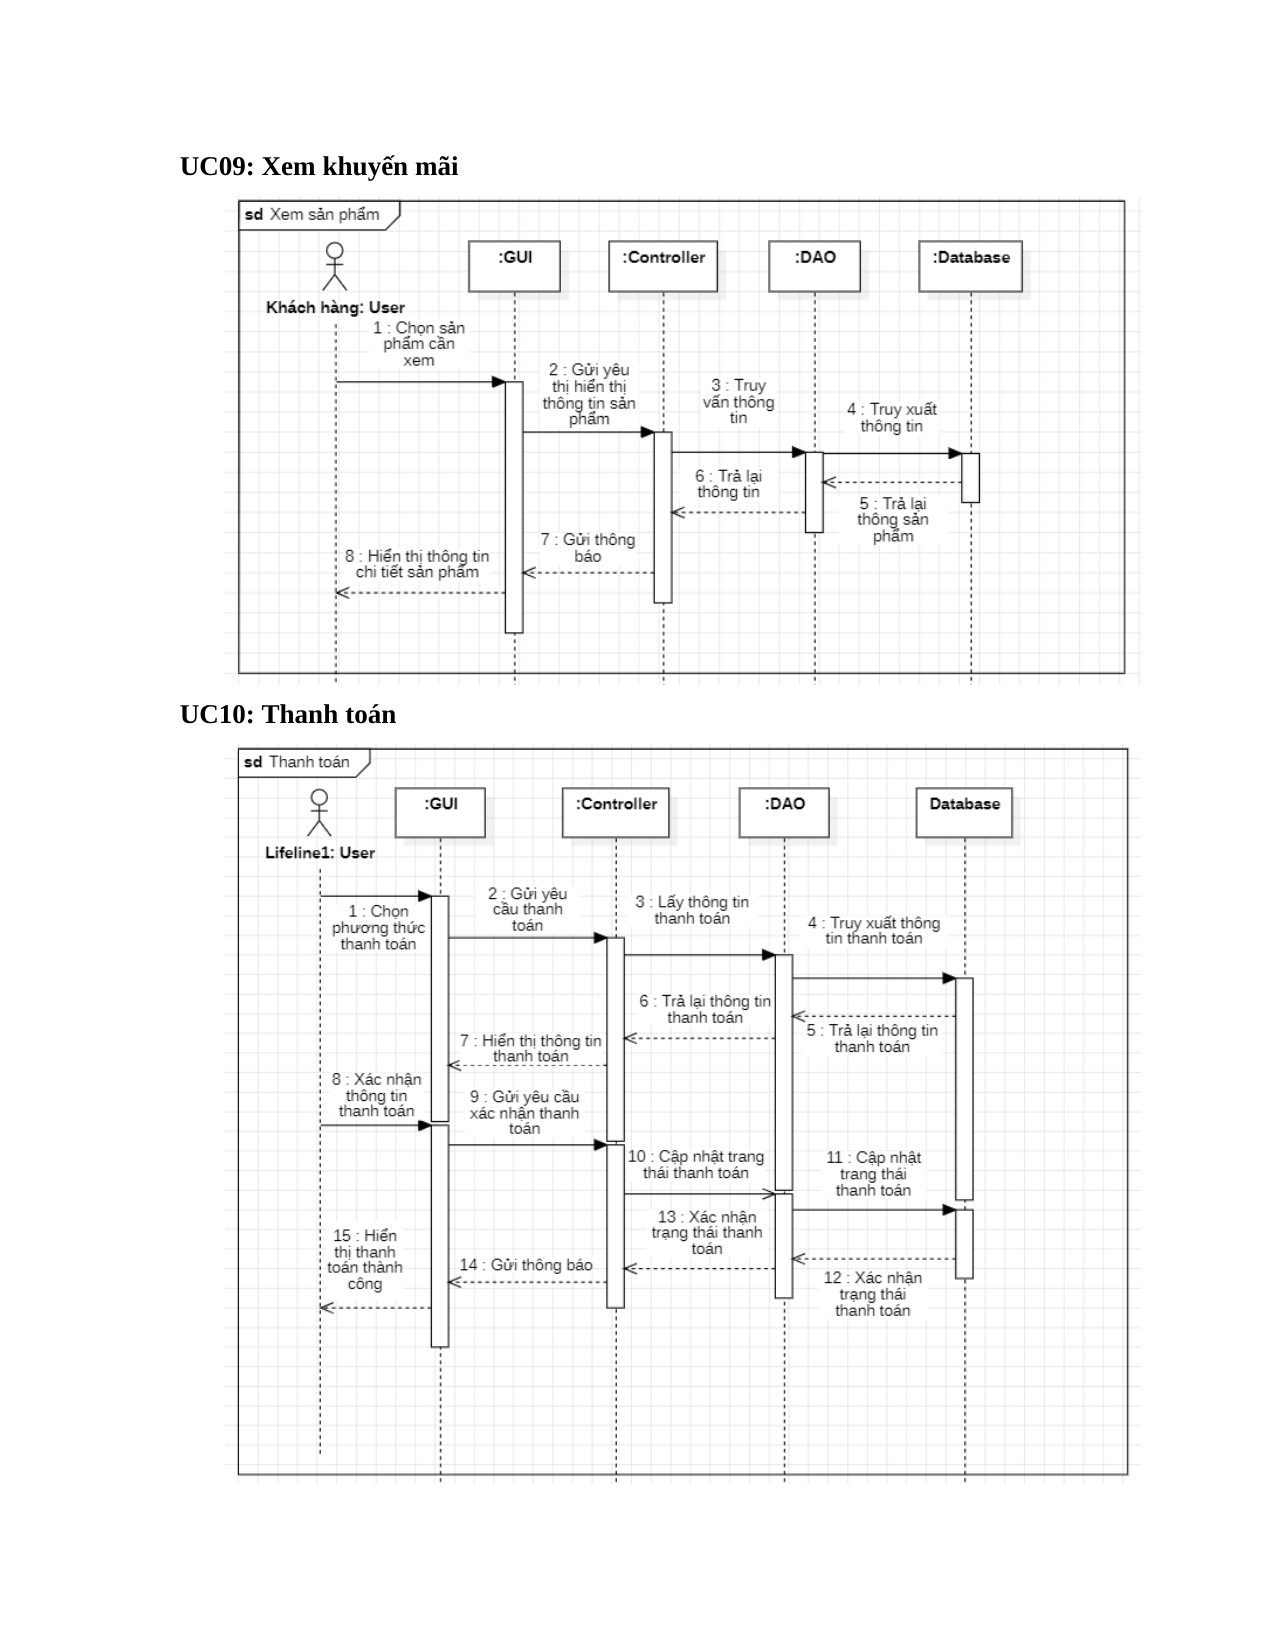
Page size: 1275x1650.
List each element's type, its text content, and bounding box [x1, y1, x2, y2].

text UC10: Thanh toán [179, 698, 1125, 729]
picture [225, 744, 1141, 1484]
text UC09: Xem khuyến mãi [179, 150, 1125, 181]
picture [225, 196, 1141, 685]
